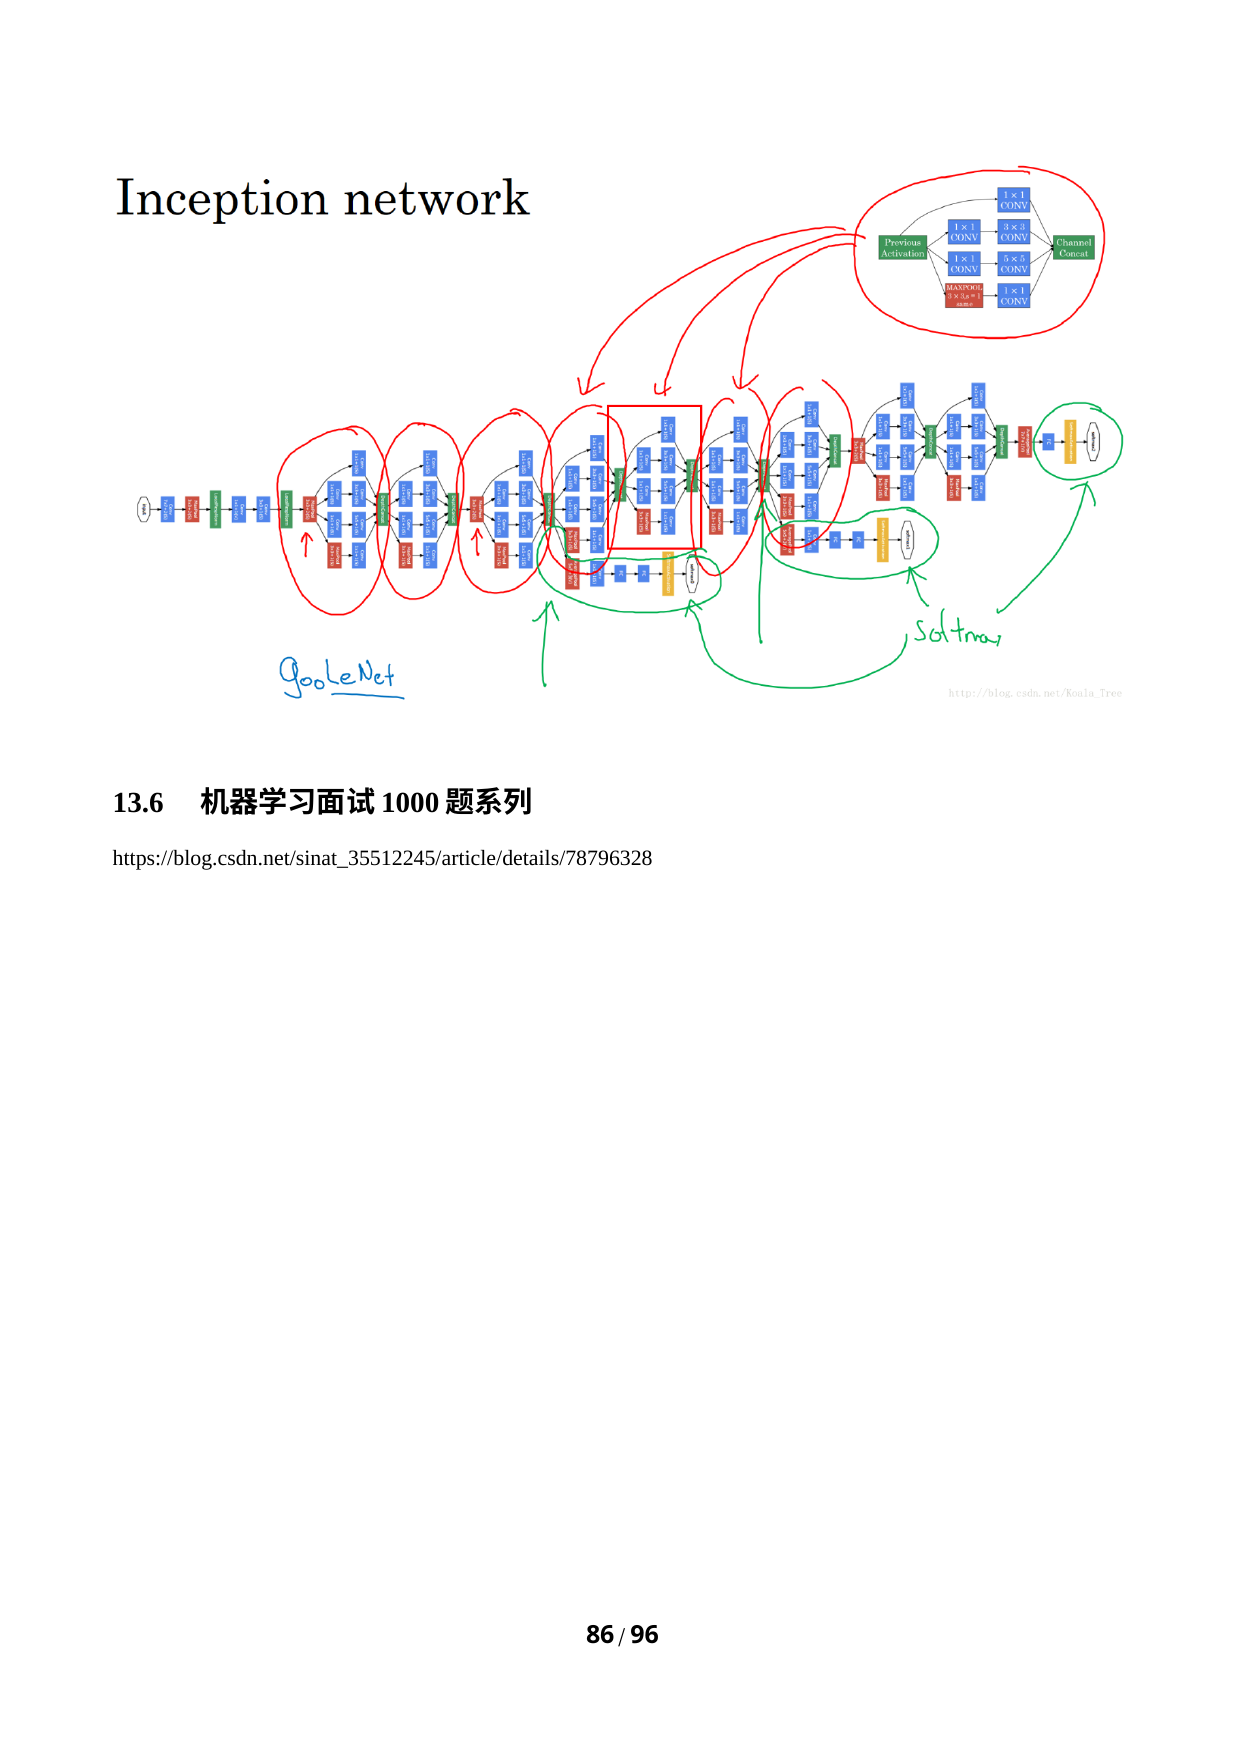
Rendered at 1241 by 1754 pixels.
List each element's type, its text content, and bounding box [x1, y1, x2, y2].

text https://blog.csdn.net/sinat_35512245/article/details/78796328 [112, 840, 1128, 874]
subtitle 机器学习面试1000题系列 [112, 766, 1128, 834]
picture [112, 163, 1128, 704]
